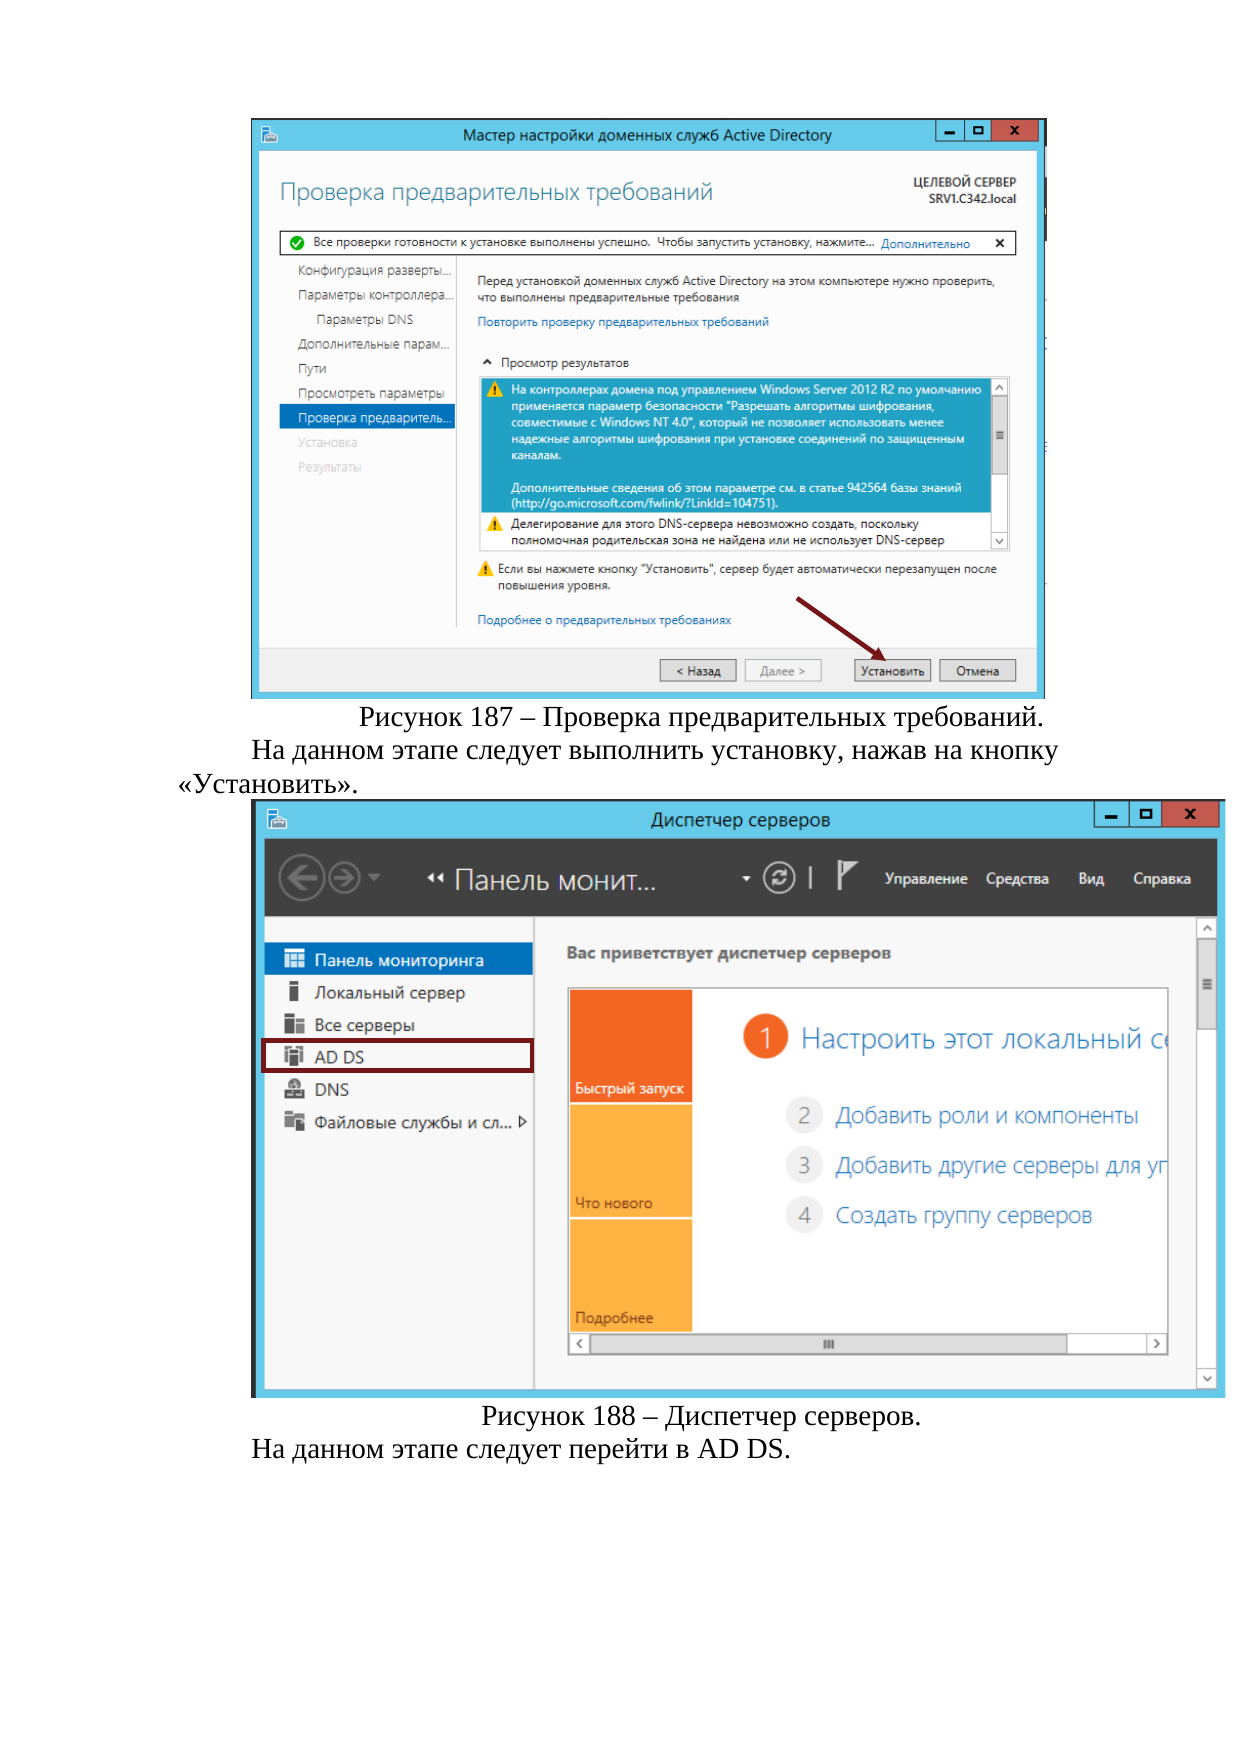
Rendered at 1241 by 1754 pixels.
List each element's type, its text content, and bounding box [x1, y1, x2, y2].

text Рисунок 187 – Проверка предварительных требований. [177, 699, 1152, 732]
picture [251, 118, 1047, 699]
text На данном этапе следует выполнить установку, нажав на кнопку «Установить». [177, 732, 1152, 799]
text На данном этапе следует перейти в AD DS. [177, 1431, 1152, 1465]
text Рисунок 188 – Диспетчер серверов. [177, 1398, 1152, 1431]
picture [251, 799, 1226, 1398]
